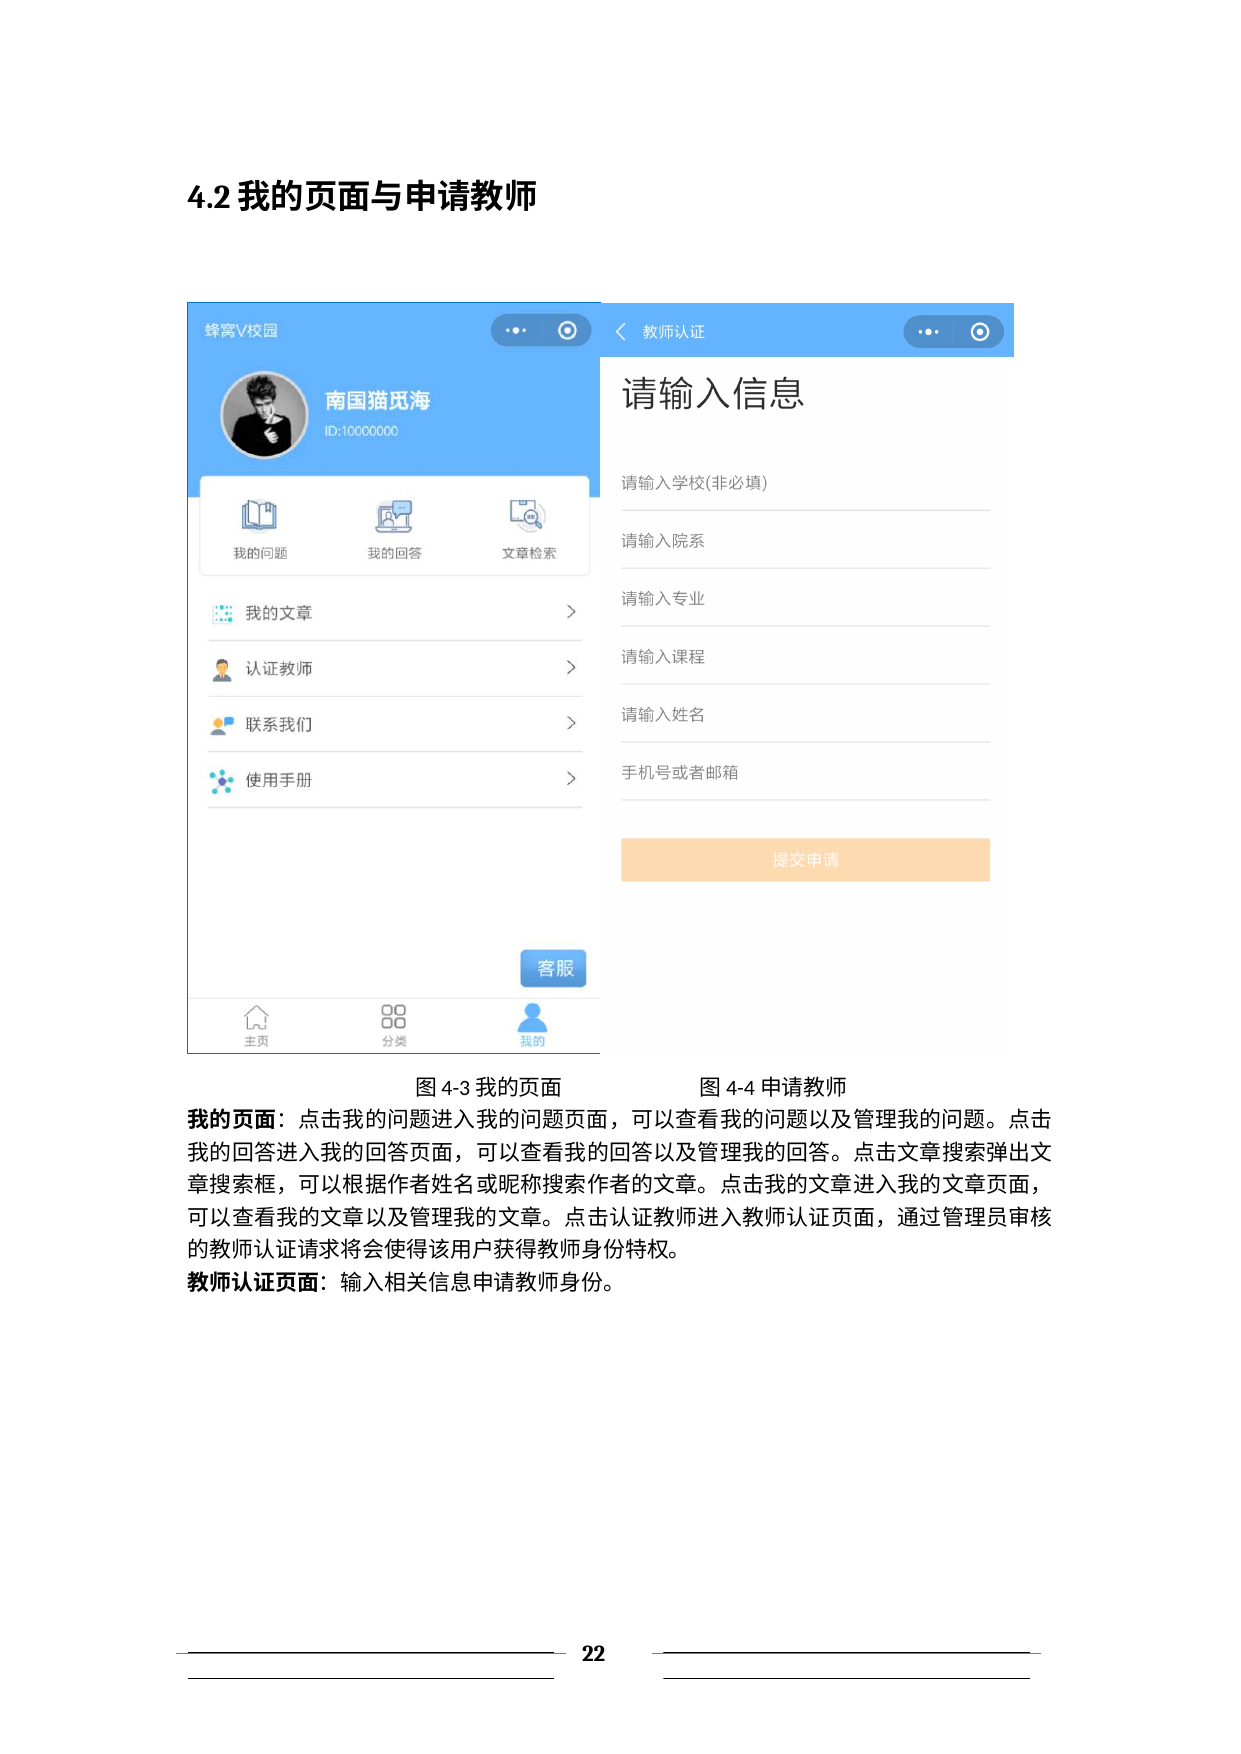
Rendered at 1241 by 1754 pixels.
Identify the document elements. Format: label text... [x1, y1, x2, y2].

text 图4-3 我的页面 图4-4 申请教师 [187, 1069, 1053, 1102]
text 我的页面：点击我的问题进入我的问题页面，可以查看我的问题以及管理我的问题。点击我的回答进入我的回答页面，可以查看我的回答以及管理我的回答。点击文章搜索弹出文章搜索框，可以根据作者姓名或昵称搜索作者的文章。点击我的文章进入我的文章页面，可以查看我的文章以及管理我的文章。点击认证教师进入教师认证页面，通过管理员审核的教师认证请求将会使得该用户获得教师身份特权。 [187, 1102, 1053, 1264]
picture [188, 303, 1014, 1055]
text 教师认证页面：输入相关信息申请教师身份。 [187, 1264, 1053, 1297]
subtitle 4.2我的页面与申请教师 [187, 162, 1053, 227]
